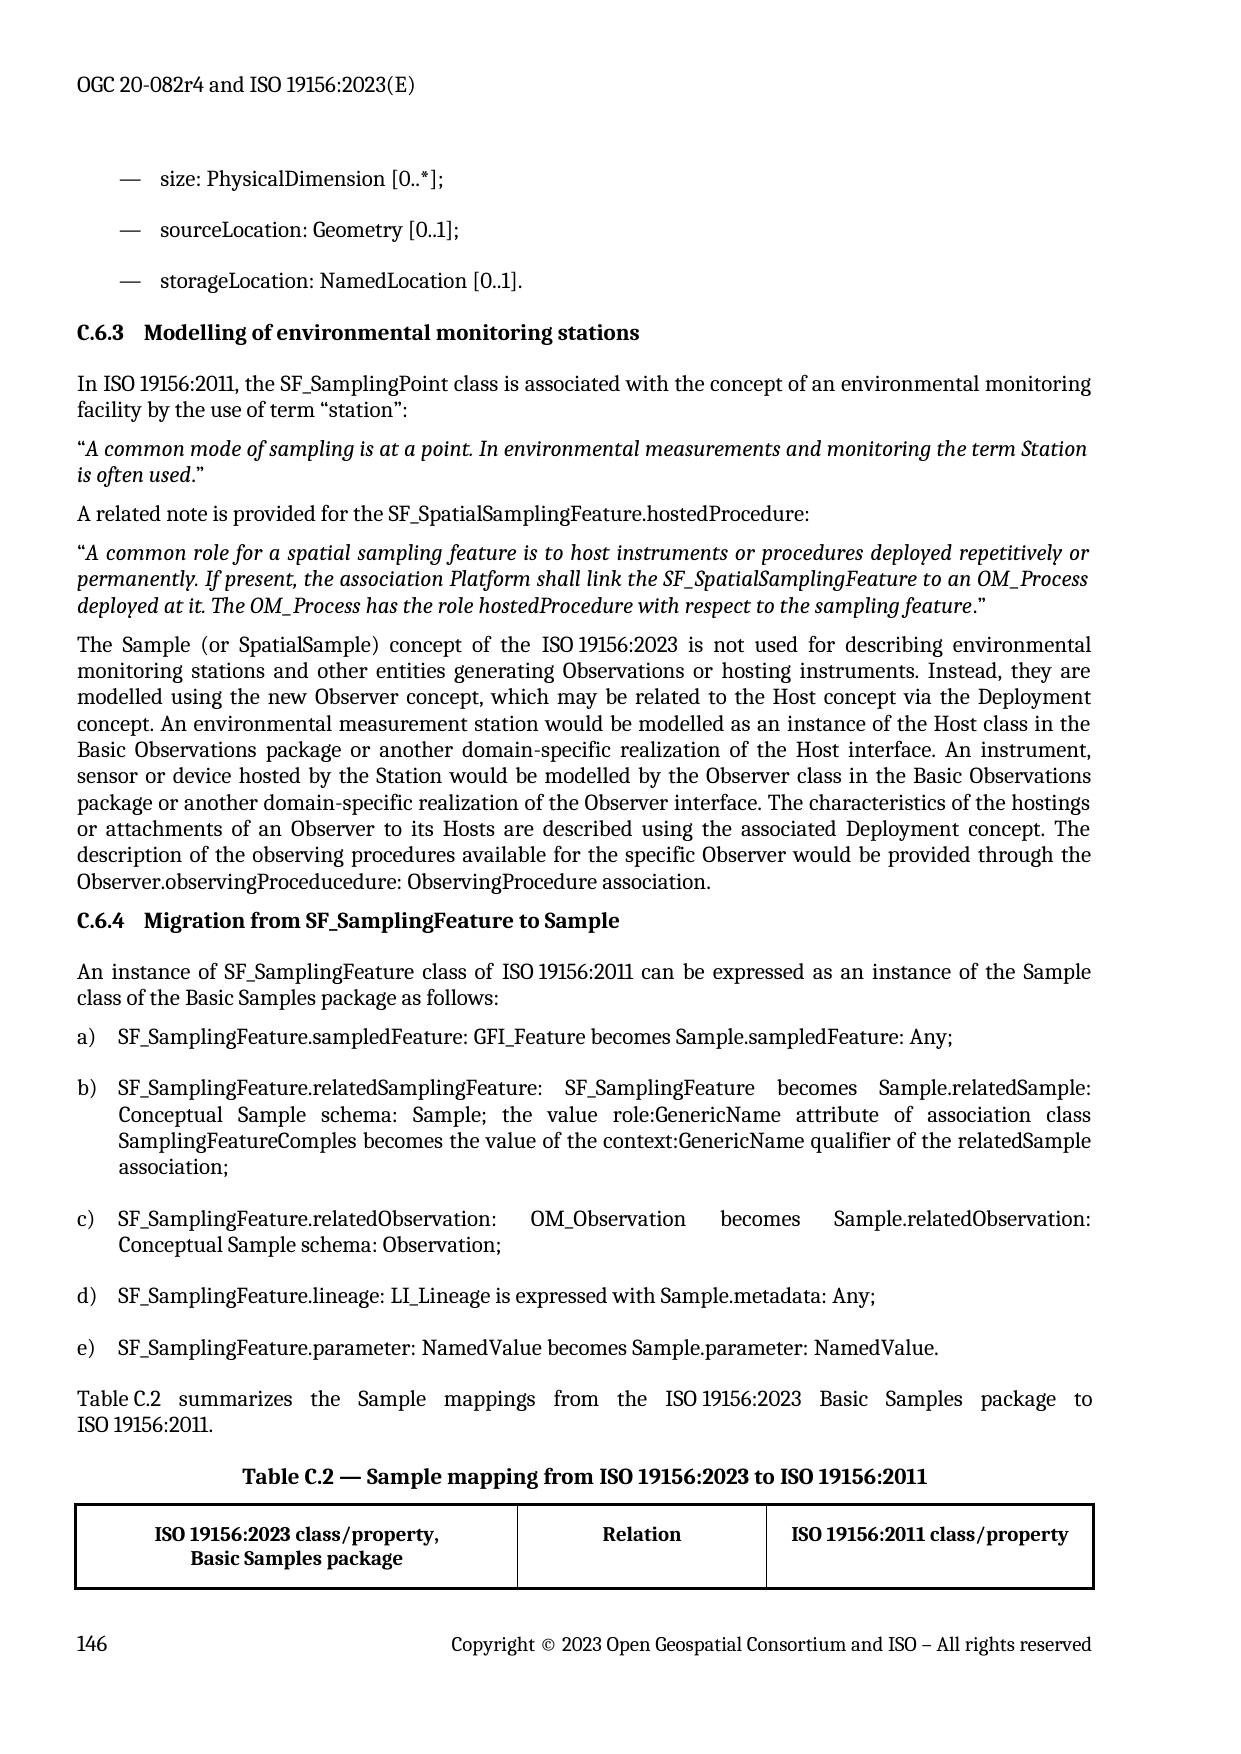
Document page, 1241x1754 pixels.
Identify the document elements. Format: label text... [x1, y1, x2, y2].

text Migration from SF_SamplingFeature to Sample [77, 907, 1092, 933]
text Modelling of environmental monitoring stations [77, 319, 1092, 346]
list e) SF_SamplingFeature.parameter: NamedValue becomes Sample.parameter: NamedValue. [77, 1334, 1092, 1361]
title Table C.2 — Sample mapping from ISO 19156:2023 to ISO 19156:2011 [77, 1464, 1092, 1490]
text “A common mode of sampling is at a point. In environmental measurements and monitoring the term Station is often used.” [77, 436, 1092, 488]
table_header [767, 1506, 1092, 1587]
list — storageLocation: NamedLocation [0..1]. [119, 268, 1092, 294]
text An instance of SF_SamplingFeature class of ISO 19156:2011 can be expressed as an instance of the Sample class of the Basic Samples package as follows: [77, 958, 1092, 1011]
list — sourceLocation: Geometry [0..1]; [119, 217, 1092, 243]
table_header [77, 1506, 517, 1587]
list d) SF_SamplingFeature.lineage: LI_Lineage is expressed with Sample.metadata: Any; [77, 1283, 1092, 1309]
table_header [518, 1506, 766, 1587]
list b) SF_SamplingFeature.relatedSamplingFeature: SF_SamplingFeature becomes Sample.relatedSample: Conceptual Sample schema: Sample; the value role:GenericName attribute of association class SamplingFeatureComples becomes the value of the context:GenericName qualifier of the relatedSample association; [77, 1075, 1092, 1181]
text Table C.2 summarizes the Sample mappings from the ISO 19156:2023 Basic Samples package to ISO 19156:2011. [77, 1386, 1092, 1439]
list — size: PhysicalDimension [0..*]; [119, 166, 1092, 192]
list c) SF_SamplingFeature.relatedObservation: OM_Observation becomes Sample.relatedObservation: Conceptual Sample schema: Observation; [77, 1206, 1092, 1258]
text The Sample (or SpatialSample) concept of the ISO 19156:2023 is not used for describing environmental monitoring stations and other entities generating Observations or hosting instruments. Instead, they are modelled using the new Observer concept, which may be related to the Host concept via the Deployment concept. An environmental measurement station would be modelled as an instance of the Host class in the Basic Observations package or another domain-specific realization of the Host interface. An instrument, sensor or device hosted by the Station would be modelled by the Observer class in the Basic Observations package or another domain-specific realization of the Observer interface. The characteristics of the hostings or attachments of an Observer to its Hosts are described using the associated Deployment concept. The description of the observing procedures available for the specific Observer would be provided through the Observer.observingProceducedure: ObservingProcedure association. [77, 631, 1092, 895]
text A related note is provided for the SF_SpatialSamplingFeature.hostedProcedure: [77, 501, 1092, 527]
text In ISO 19156:2011, the SF_SamplingPoint class is associated with the concept of an environmental monitoring facility by the use of term “station”: [77, 371, 1092, 423]
text “A common role for a spatial sampling feature is to host instruments or procedures deployed repetitively or permanently. If present, the association Platform shall link the SF_SpatialSamplingFeature to an OM_Process deployed at it. The OM_Process has the role hostedProcedure with respect to the sampling feature.” [77, 540, 1092, 619]
list a) SF_SamplingFeature.sampledFeature: GFI_Feature becomes Sample.sampledFeature: Any; [77, 1024, 1092, 1050]
